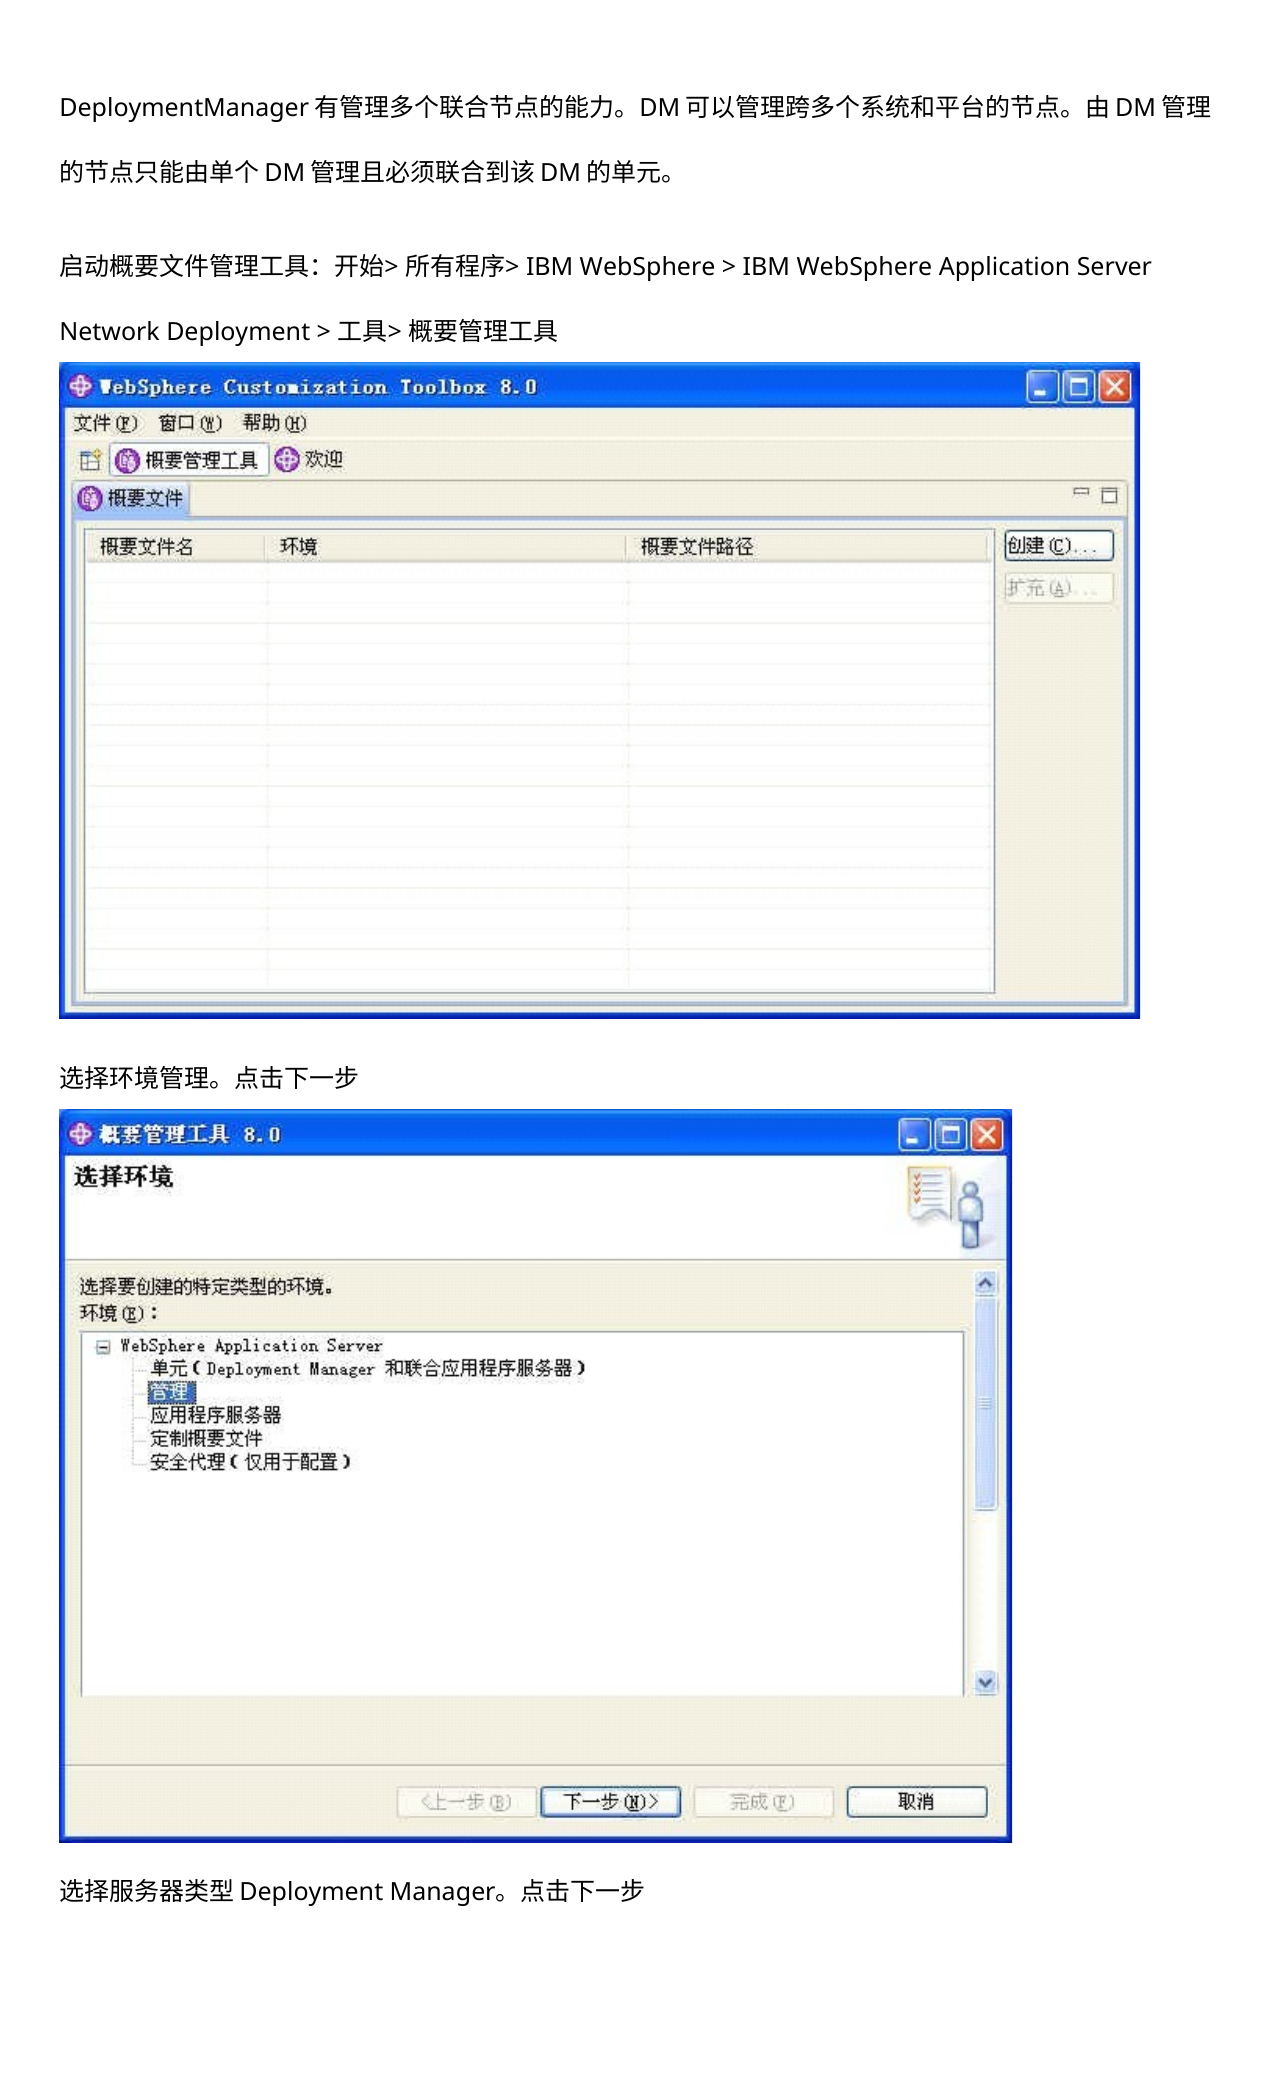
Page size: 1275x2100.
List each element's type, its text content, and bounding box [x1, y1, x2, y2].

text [59, 232, 1216, 1922]
text DeploymentManager有管理多个联合节点的能力。DM可以管理跨多个系统和平台的节点。由DM管理的节点只能由单个DM管理且必须联合到该DM的单元。 [59, 73, 1216, 203]
picture [59, 362, 1141, 1019]
picture [59, 1109, 1013, 1843]
